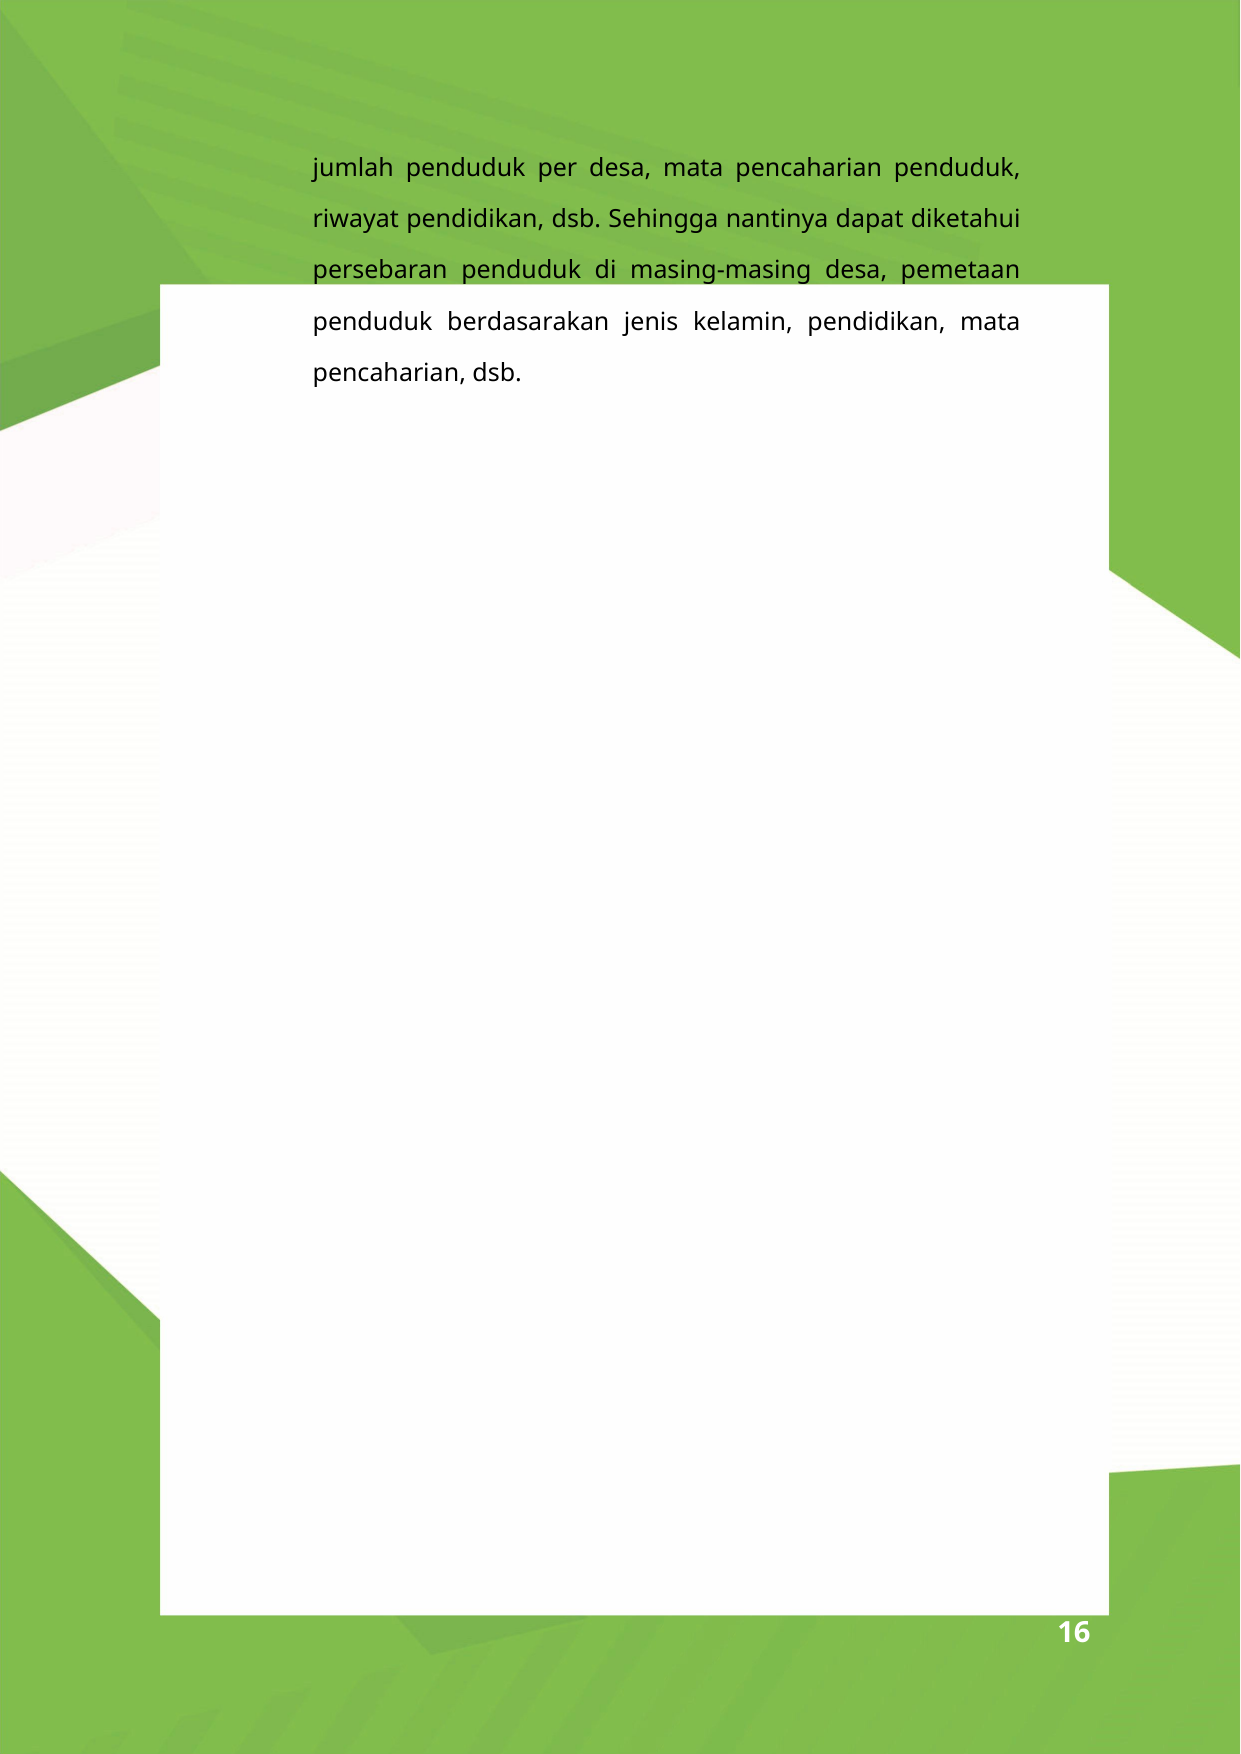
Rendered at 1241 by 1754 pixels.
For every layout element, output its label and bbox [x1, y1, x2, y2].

list [312, 150, 1021, 388]
picture [0, 0, 1241, 1754]
